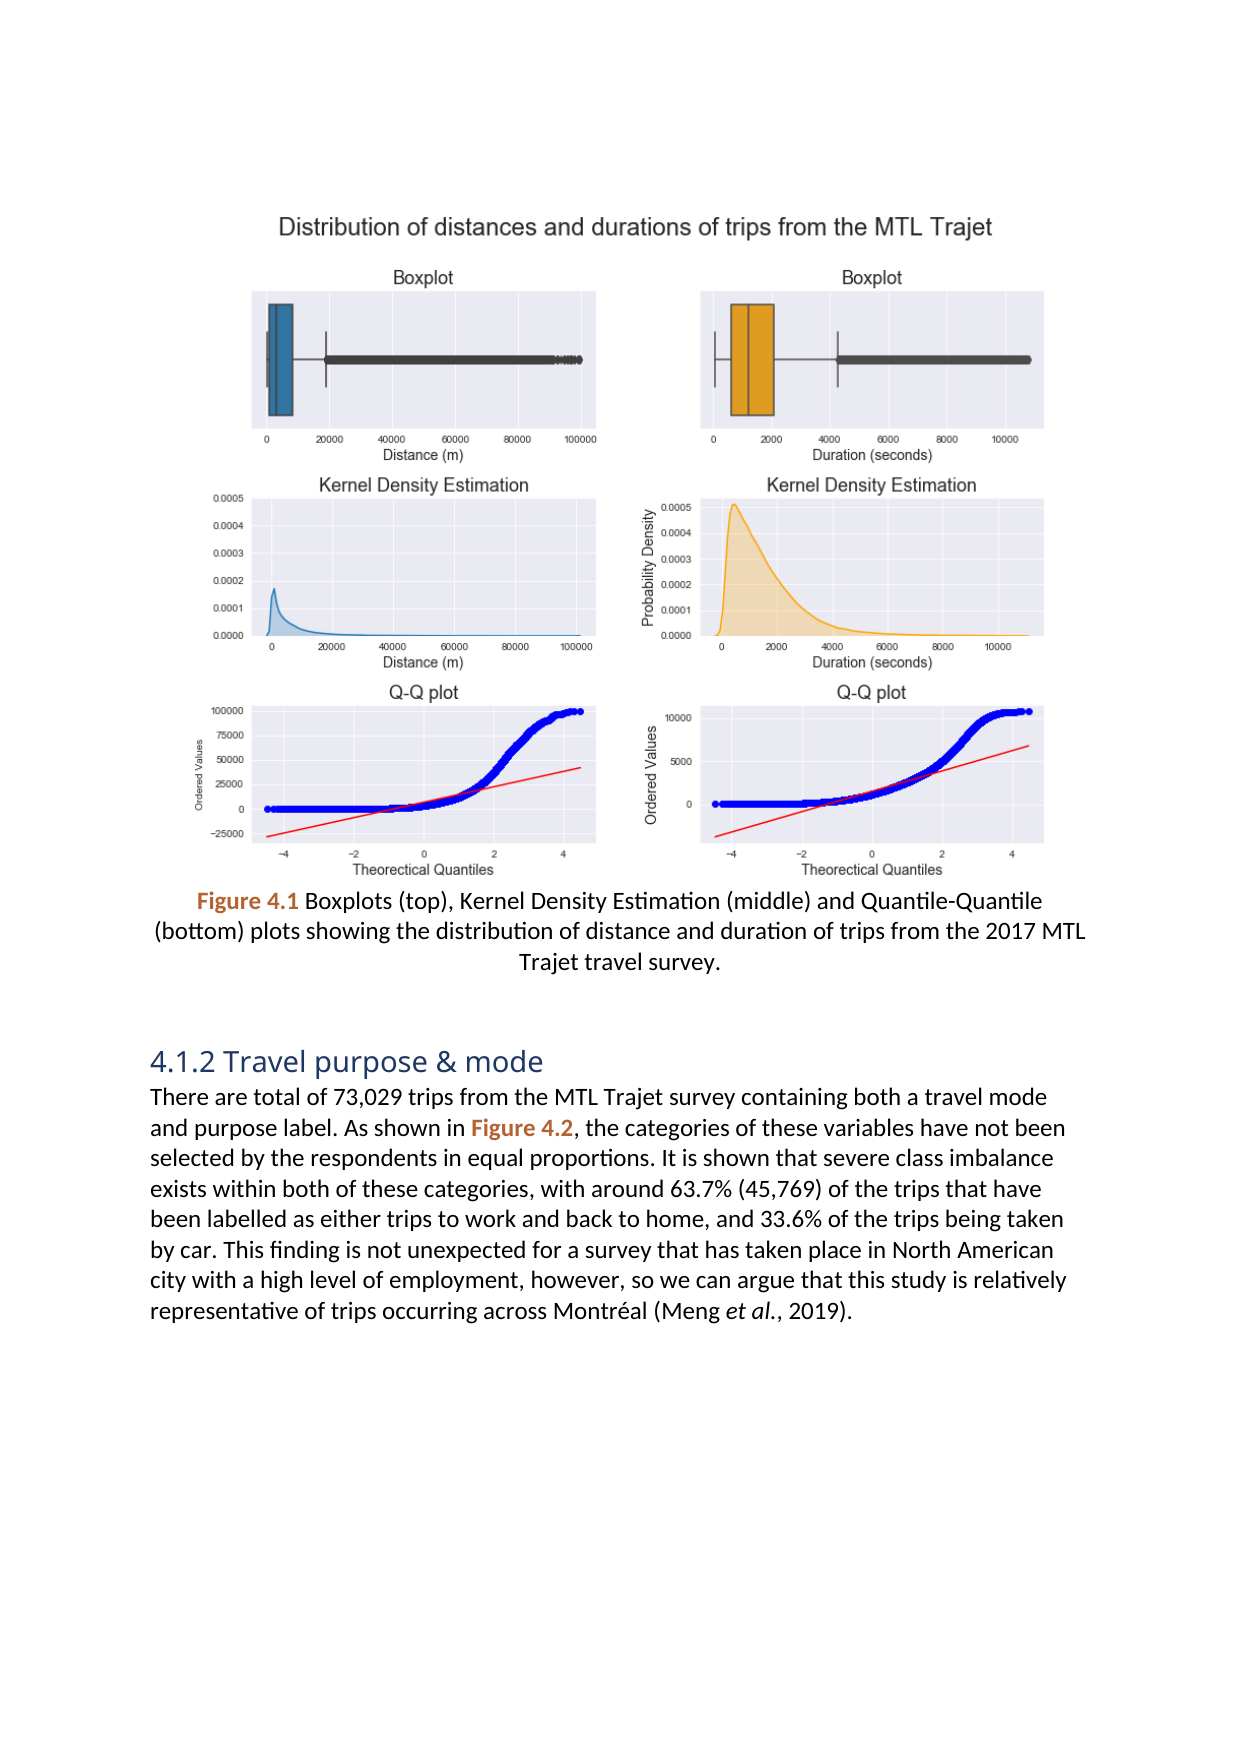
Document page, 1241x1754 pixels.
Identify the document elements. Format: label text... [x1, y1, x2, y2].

text Figure 4.1 Boxplots (top), Kernel Density Estimation (middle) and Quantile-Quantile (bottom) plots showing the distribution of distance and duration of trips from the 2017 MTL Trajet travel survey. [150, 885, 1090, 976]
picture [189, 211, 1051, 885]
text There are total of 73,029 trips from the MTL Trajet survey containing both a travel mode and purpose label. As shown in Figure 4.2, the categories of these variables have not been selected by the respondents in equal proportions. It is shown that severe class imbalance exists within both of these categories, with around 63.7% (45,769) of the trips that have been labelled as either trips to work and back to home, and 33.6% of the trips being taken by car. This finding is not unexpected for a survey that has taken place in North American city with a high level of employment, however, so we can argue that this study is relatively representative of trips occurring across Montréal (Meng et al., 2019). [150, 1081, 1090, 1326]
subtitle 4.1.2 Travel purpose & mode [150, 1042, 1090, 1081]
